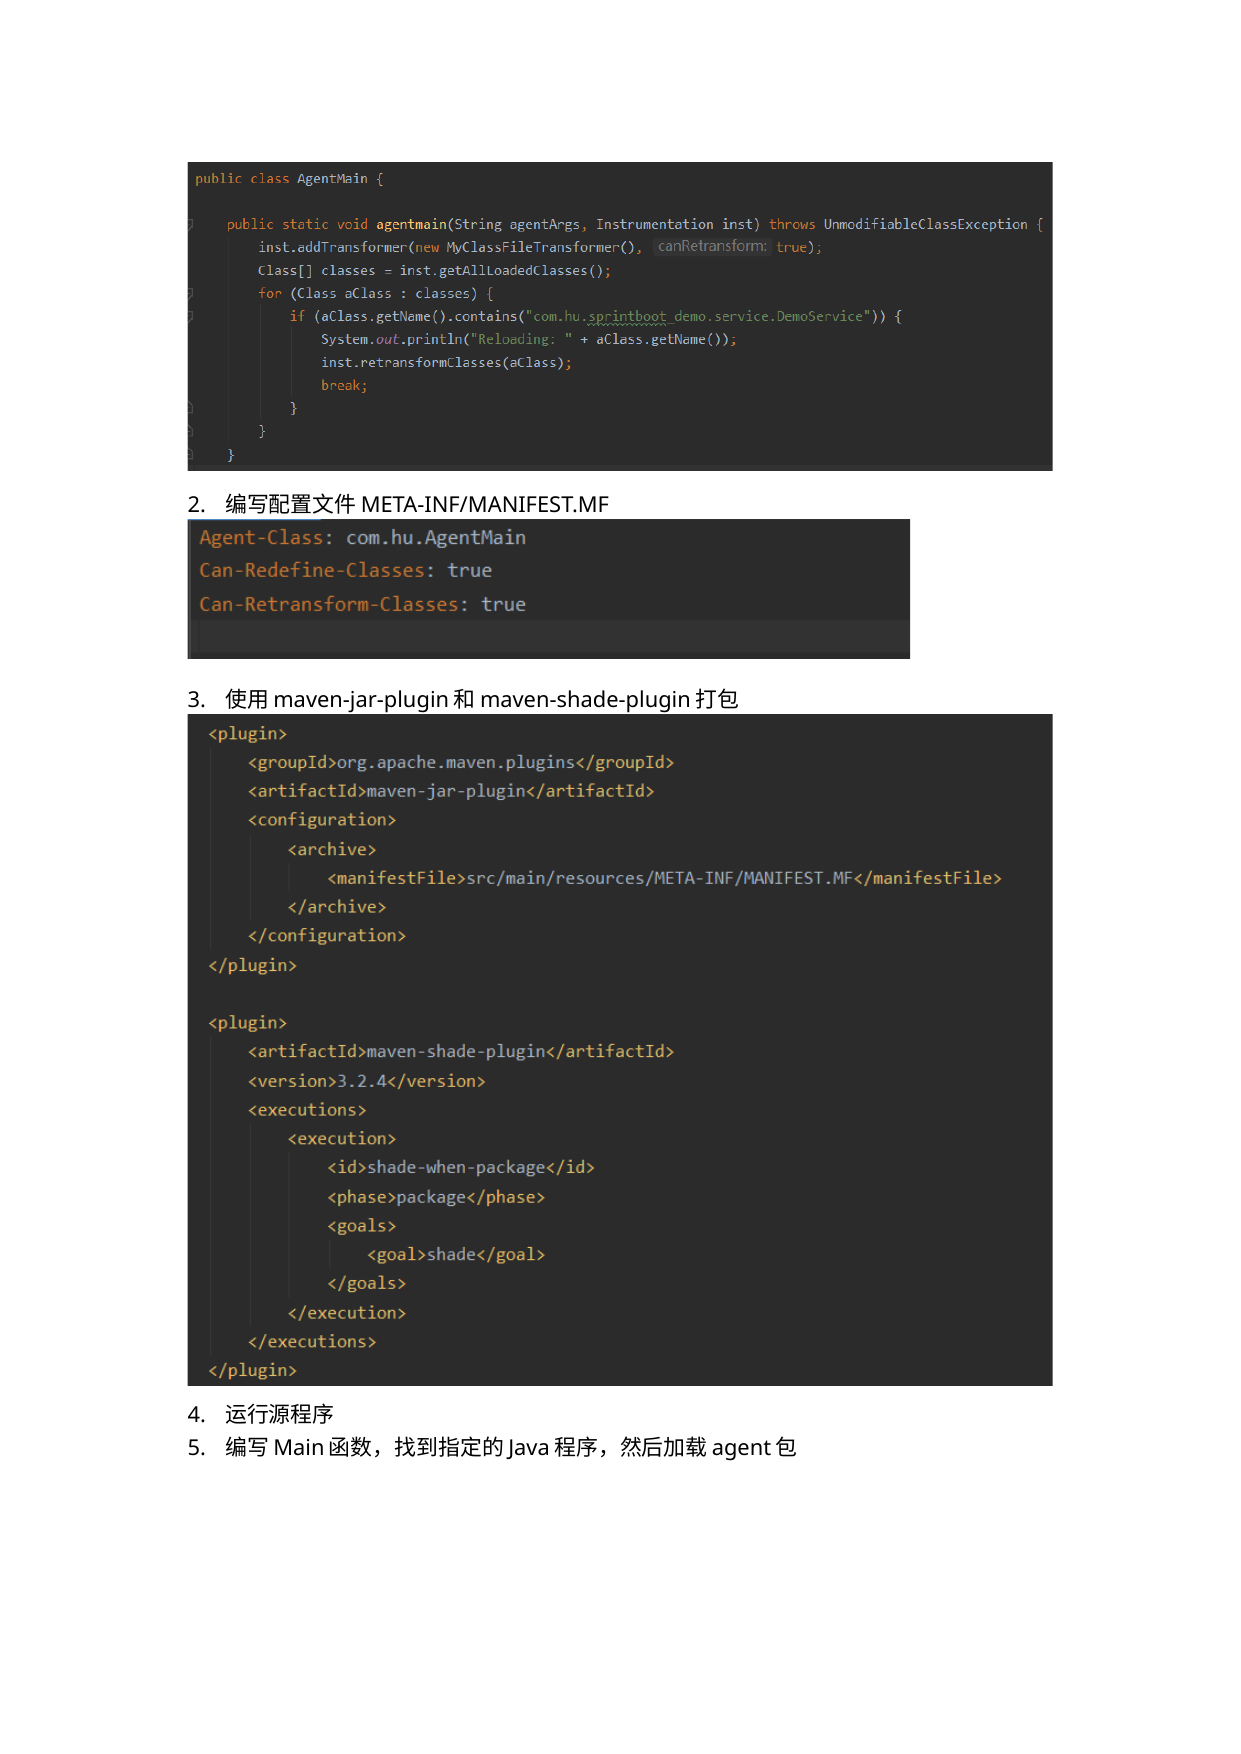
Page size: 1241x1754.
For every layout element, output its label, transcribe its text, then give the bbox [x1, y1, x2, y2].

list 使用maven-jar-plugin和maven-shade-plugin打包 [187, 682, 1053, 714]
picture [187, 519, 911, 659]
list 编写Main函数，找到指定的Java程序，然后加载agent包 [187, 1429, 1053, 1462]
list 编写配置文件META-INF/MANIFEST.MF [187, 487, 1053, 519]
picture [187, 714, 1053, 1386]
list 运行源程序 [187, 1397, 1053, 1429]
picture [187, 162, 1053, 471]
